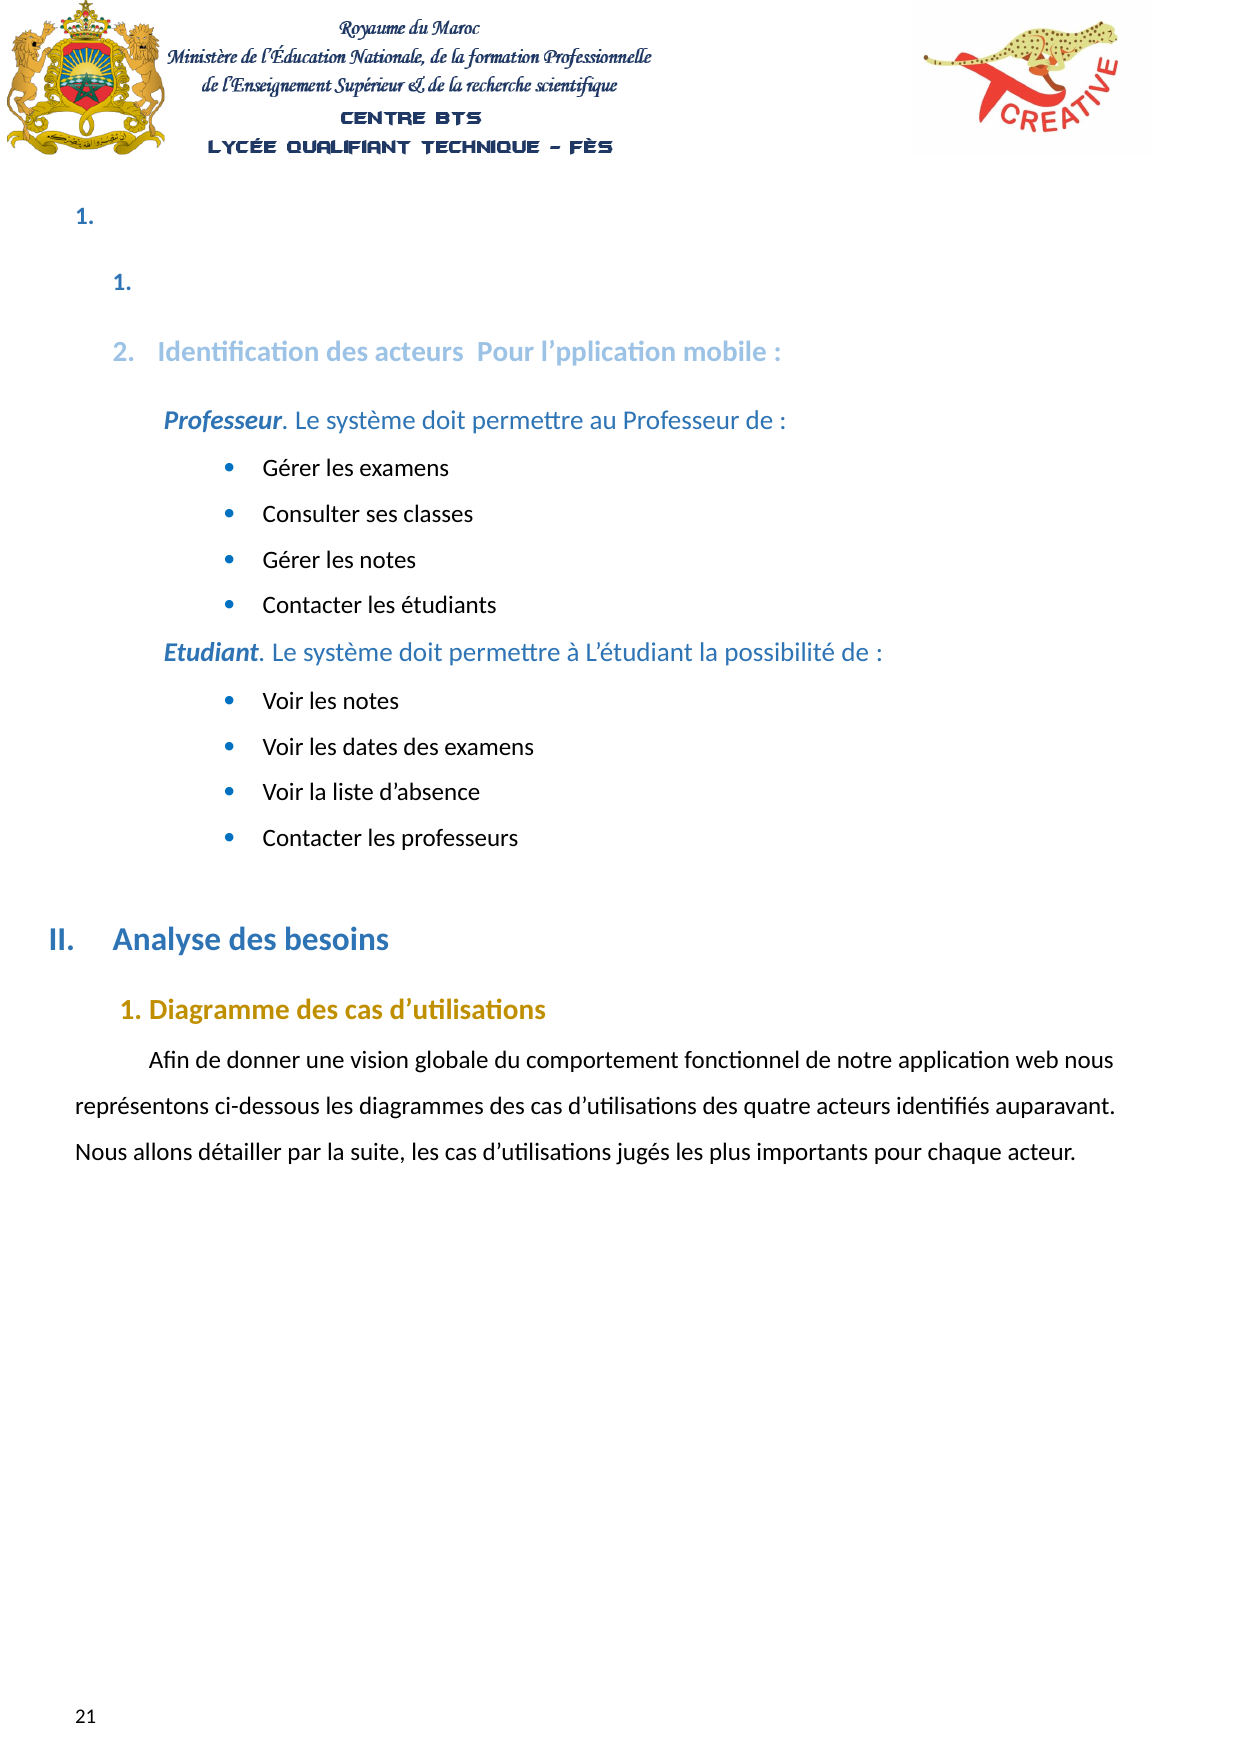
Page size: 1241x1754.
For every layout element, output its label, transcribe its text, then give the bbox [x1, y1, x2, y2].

list Gérer les notes [225, 544, 1165, 574]
list Voir les notes [225, 685, 1165, 715]
subtitle Diagramme des cas d’utilisations [119, 991, 1165, 1027]
text Afin de donner une vision globale du comportement fonctionnel de notre application web nous représentons ci-dessous les diagrammes des cas d’utilisations des quatre acteurs identifiés auparavant. Nous allons détailler par la suite, les cas d’utilisations jugés les plus importants pour chaque acteur. [75, 1045, 1165, 1167]
list Voir la liste d’absence [225, 776, 1165, 807]
list Contacter les professeurs [225, 822, 1165, 853]
text Etudiant. Le système doit permettre à L’étudiant la possibilité de : [112, 635, 1165, 668]
list Gérer les examens [225, 452, 1165, 483]
picture [912, 0, 1153, 156]
picture [0, 0, 668, 169]
list Voir les dates des examens [225, 731, 1165, 761]
list Consulter ses classes [225, 498, 1165, 529]
list Identification des acteurs Pour l’pplication mobile : [112, 333, 1075, 368]
subtitle Analyse des besoins [75, 918, 1165, 958]
list Contacter les étudiants [225, 590, 1165, 620]
text Professeur. Le système doit permettre au Professeur de : [75, 403, 1165, 436]
